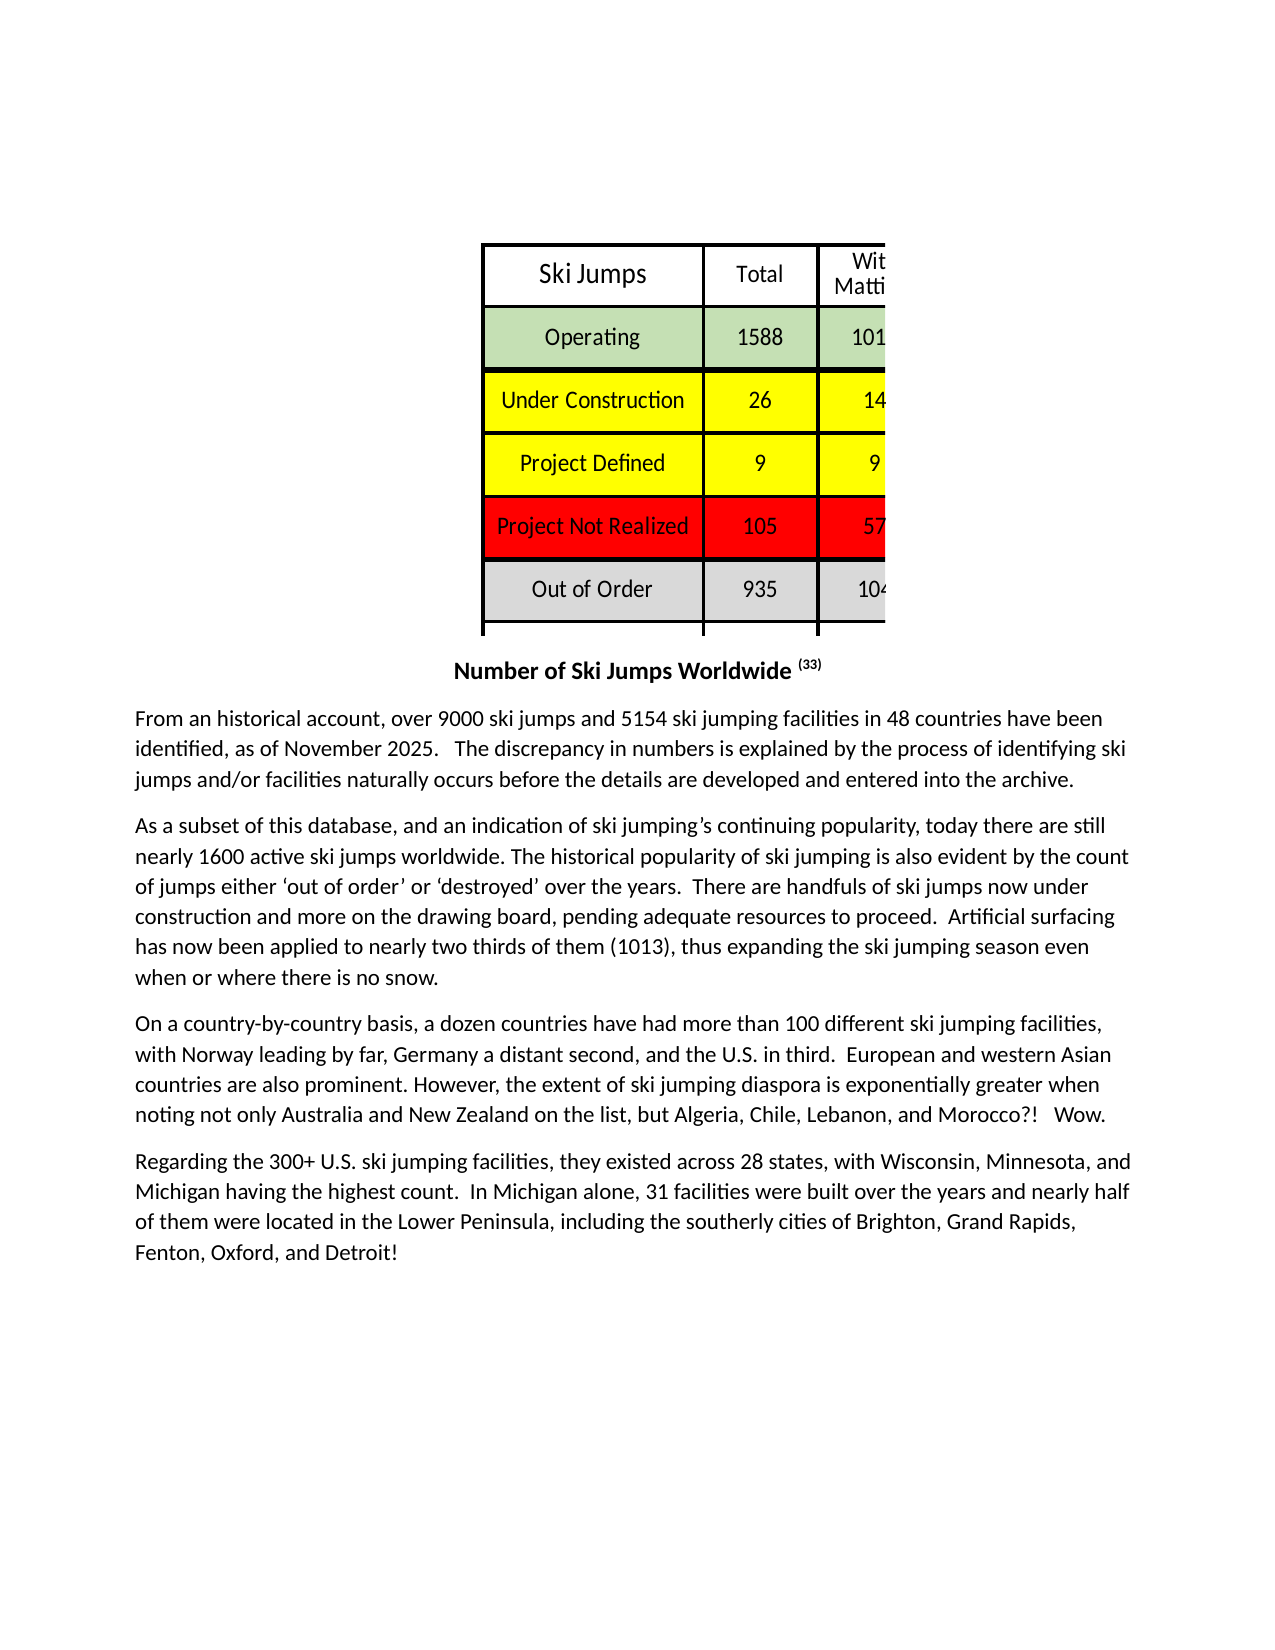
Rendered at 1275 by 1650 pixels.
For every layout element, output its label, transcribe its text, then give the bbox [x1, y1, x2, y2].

text Number of Ski Jumps Worldwide (33) [135, 655, 1140, 685]
text From an historical account, over 9000 ski jumps and 5154 ski jumping facilities in 48 countries have been identified, as of November 2025. The discrepancy in numbers is explained by the process of identifying ski jumps and/or facilities naturally occurs before the details are developed and entered into the archive. [135, 704, 1140, 793]
text As a subset of this database, and an indication of ski jumping’s continuing popularity, today there are still nearly 1600 active ski jumps worldwide. The historical popularity of ski jumping is also evident by the count of jumps either ‘out of order’ or ‘destroyed’ over the years. There are handfuls of ski jumps now under construction and more on the drawing board, pending adequate resources to proceed. Artificial surfacing has now been applied to nearly two thirds of them (1013), thus expanding the ski jumping season even when or where there is no snow. [135, 812, 1140, 991]
text On a country-by-country basis, a dozen countries have had more than 100 different ski jumping facilities, with Norway leading by far, Germany a distant second, and the U.S. in third. European and western Asian countries are also prominent. However, the extent of ski jumping diaspora is exponentially greater when noting not only Australia and New Zealand on the list, but Algeria, Chile, Lebanon, and Morocco?! Wow. [135, 1009, 1140, 1128]
text Regarding the 300+ U.S. ski jumping facilities, they existed across 28 states, with Wisconsin, Minnesota, and Michigan having the highest count. In Michigan alone, 31 facilities were built over the years and nearly half of them were located in the Lower Peninsula, including the southerly cities of Brighton, Grand Rapids, Fenton, Oxford, and Detroit! [135, 1147, 1140, 1266]
